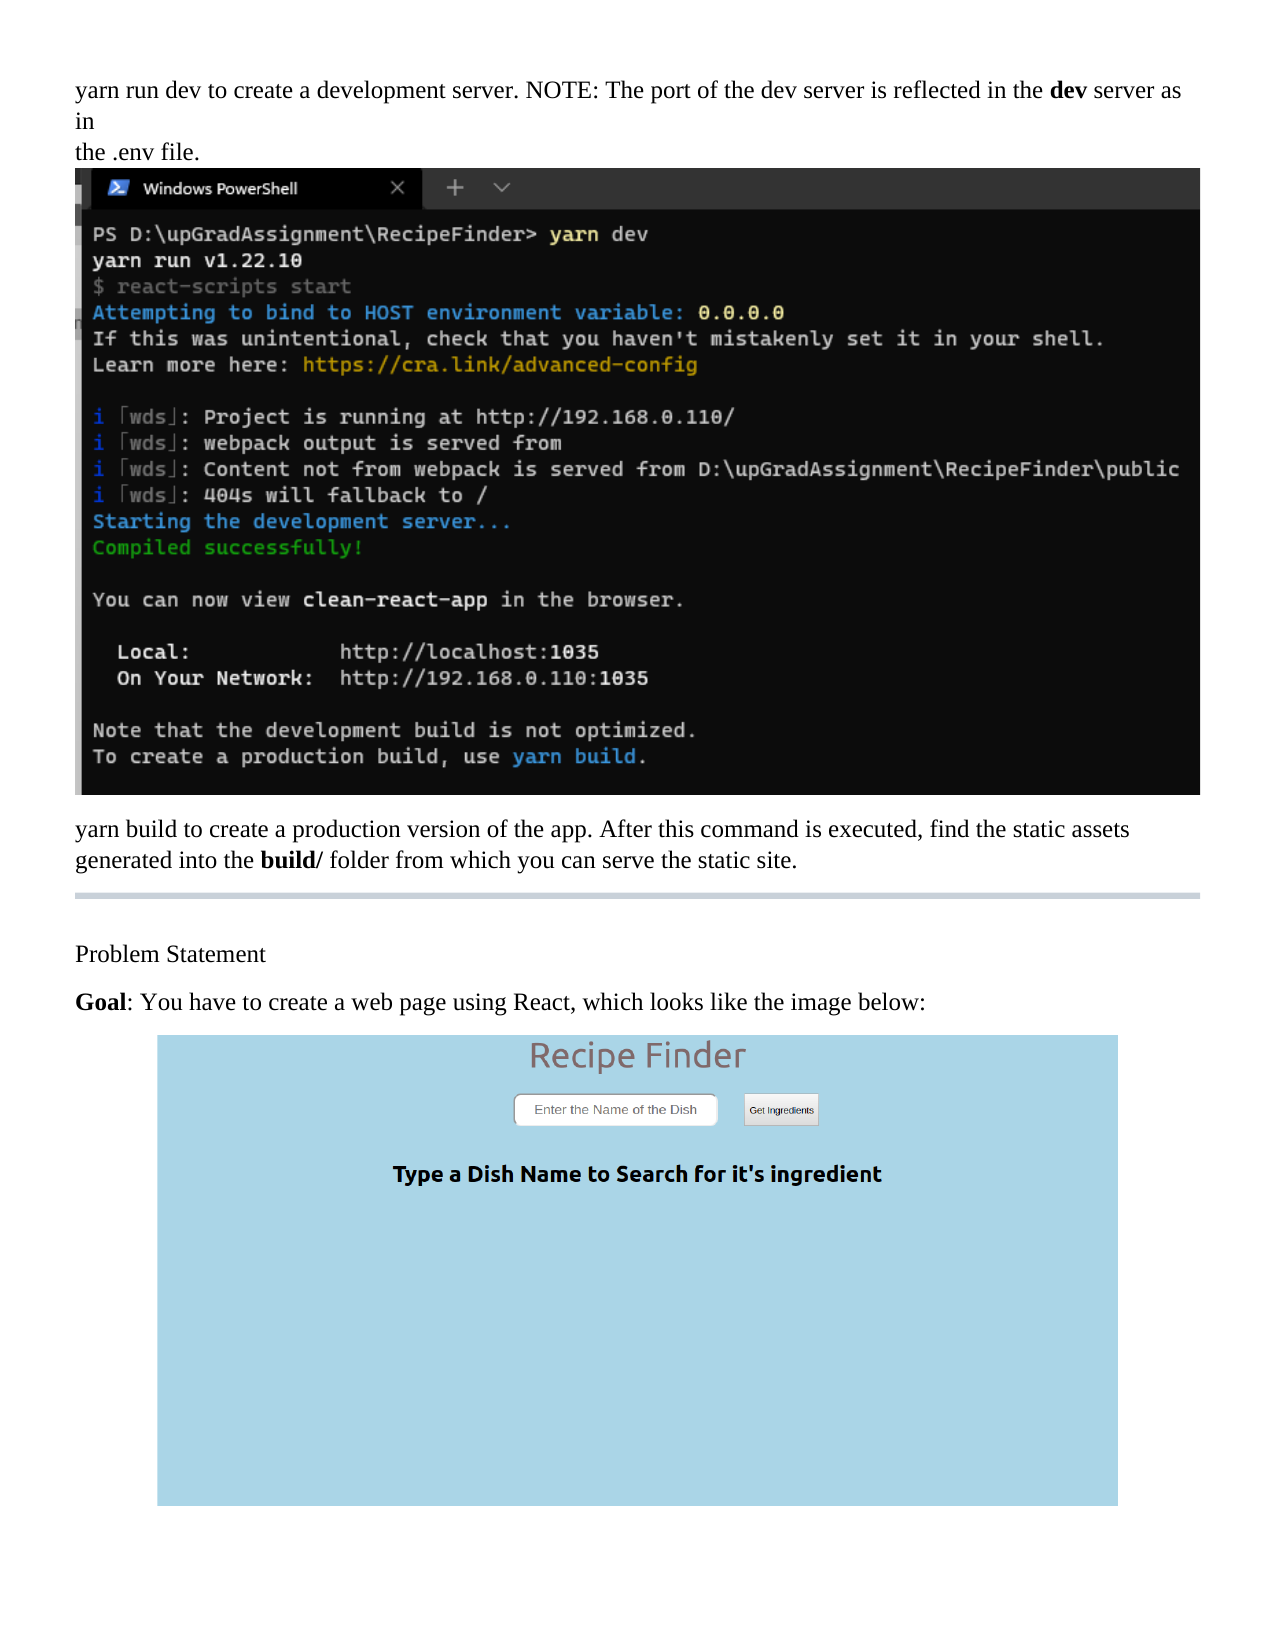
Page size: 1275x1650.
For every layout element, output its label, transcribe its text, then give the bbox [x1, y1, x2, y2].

text Problem Statement [75, 939, 1200, 968]
picture [75, 168, 1200, 795]
text Goal: You have to create a web page using React, which looks like the image below: [75, 987, 1200, 1016]
picture [157, 1035, 1118, 1506]
text yarn run dev to create a development server. NOTE: The port of the dev server is reflected in the dev server as in the .env file. [75, 75, 1200, 168]
text yarn build to create a production version of the app. After this command is executed, find the static assets generated into the build/ folder from which you can serve the static site. [75, 814, 1200, 874]
